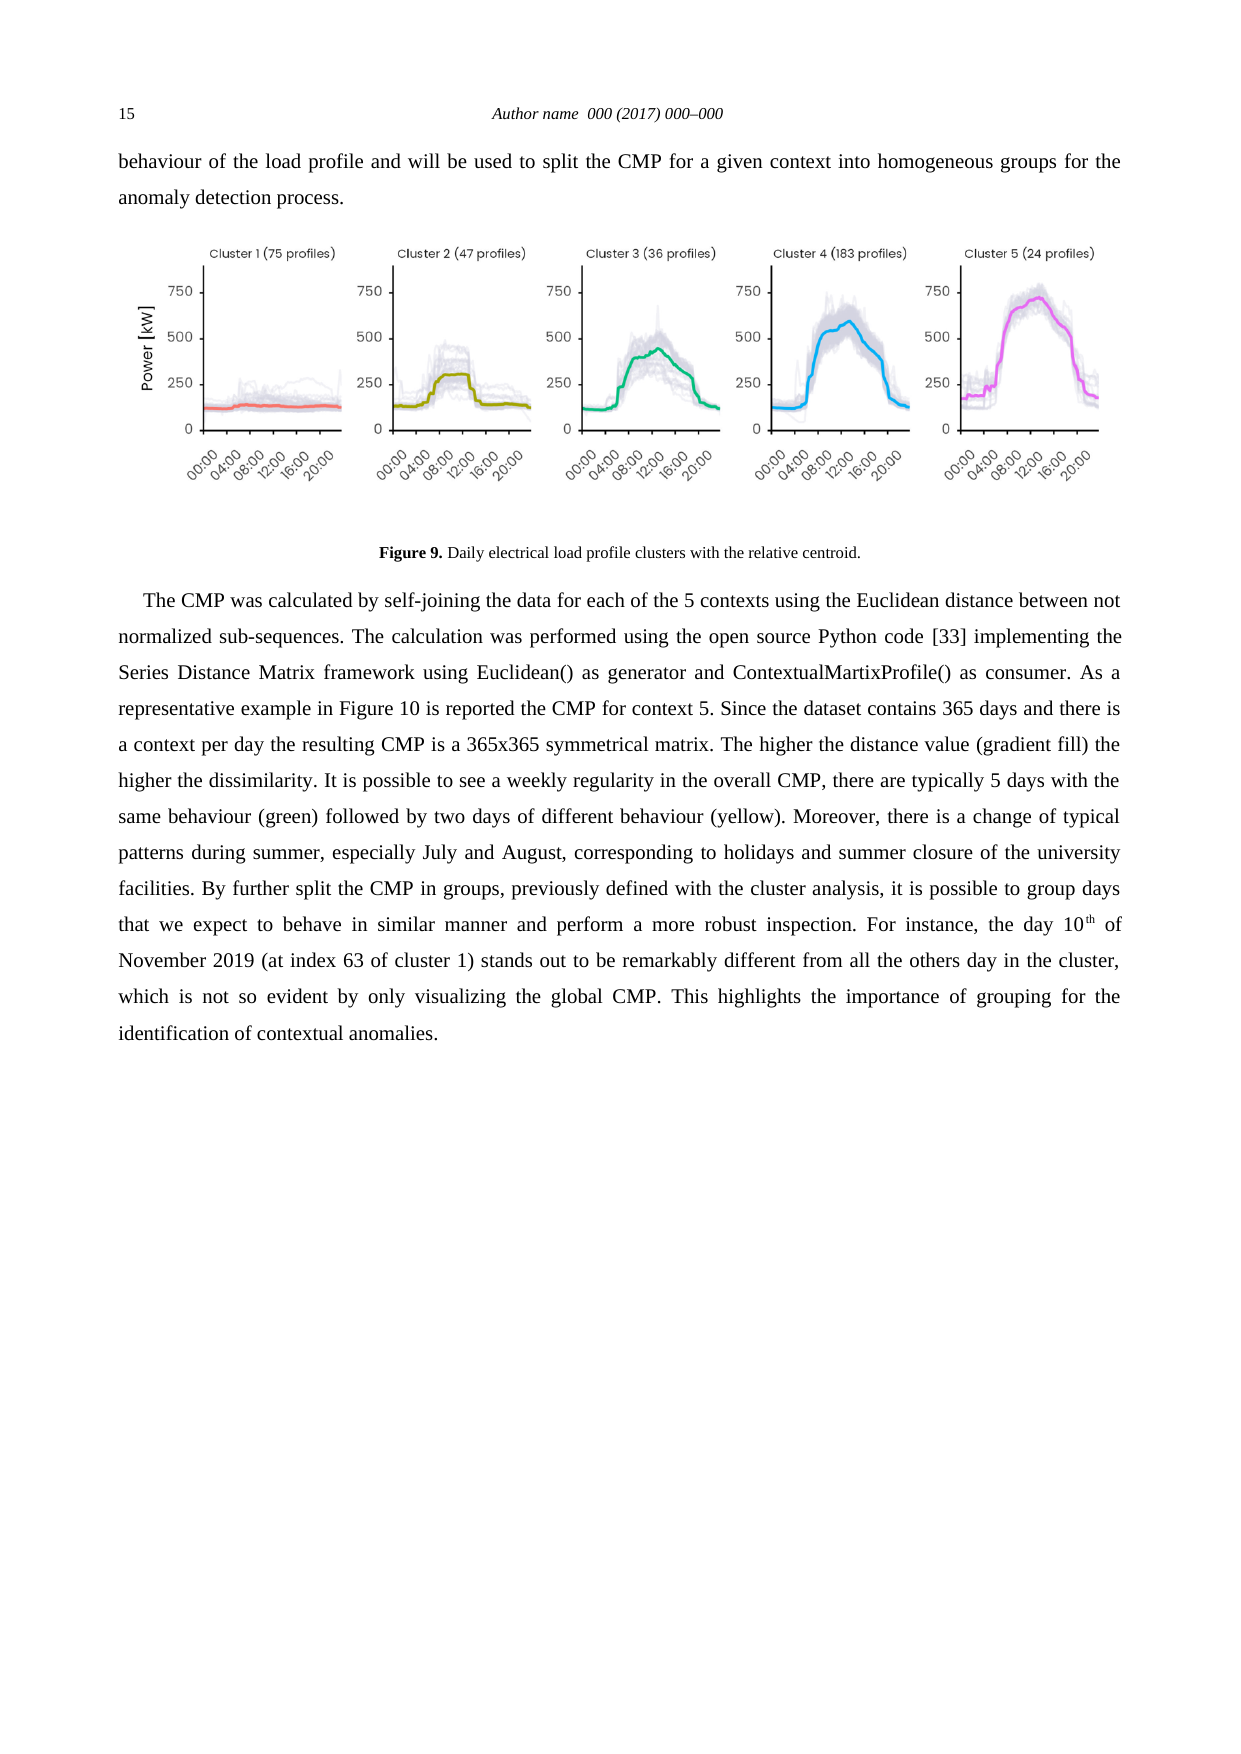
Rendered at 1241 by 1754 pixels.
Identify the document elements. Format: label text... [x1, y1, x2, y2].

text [118, 149, 1122, 209]
picture [118, 220, 1122, 510]
text Figure 9. Daily electrical load profile clusters with the relative centroid. [118, 542, 1122, 563]
text The CMP was calculated by self-joining the data for each of the 5 contexts using the Euclidean distance between not normalized sub-sequences. The calculation was performed using the open source Python code [33] implementing the Series Distance Matrix framework using Euclidean() as generator and ContextualMartixProfile() as consumer. As a representative example in Figure 10 is reported the CMP for context 5. Since the dataset contains 365 days and there is a context per day the resulting CMP is a 365x365 symmetrical matrix. The higher the distance value (gradient fill) the higher the dissimilarity. It is possible to see a weekly regularity in the overall CMP, there are typically 5 days with the same behaviour (green) followed by two days of different behaviour (yellow). Moreover, there is a change of typical patterns during summer, especially July and August, corresponding to holidays and summer closure of the university facilities. By further split the CMP in groups, previously defined with the cluster analysis, it is possible to group days that we expect to behave in similar manner and perform a more robust inspection. For instance, the day 10th of November 2019 (at index 63 of cluster 1) stands out to be remarkably different from all the others day in the cluster, which is not so evident by only visualizing the global CMP. This highlights the importance of grouping for the identification of contextual anomalies. [118, 588, 1122, 1044]
